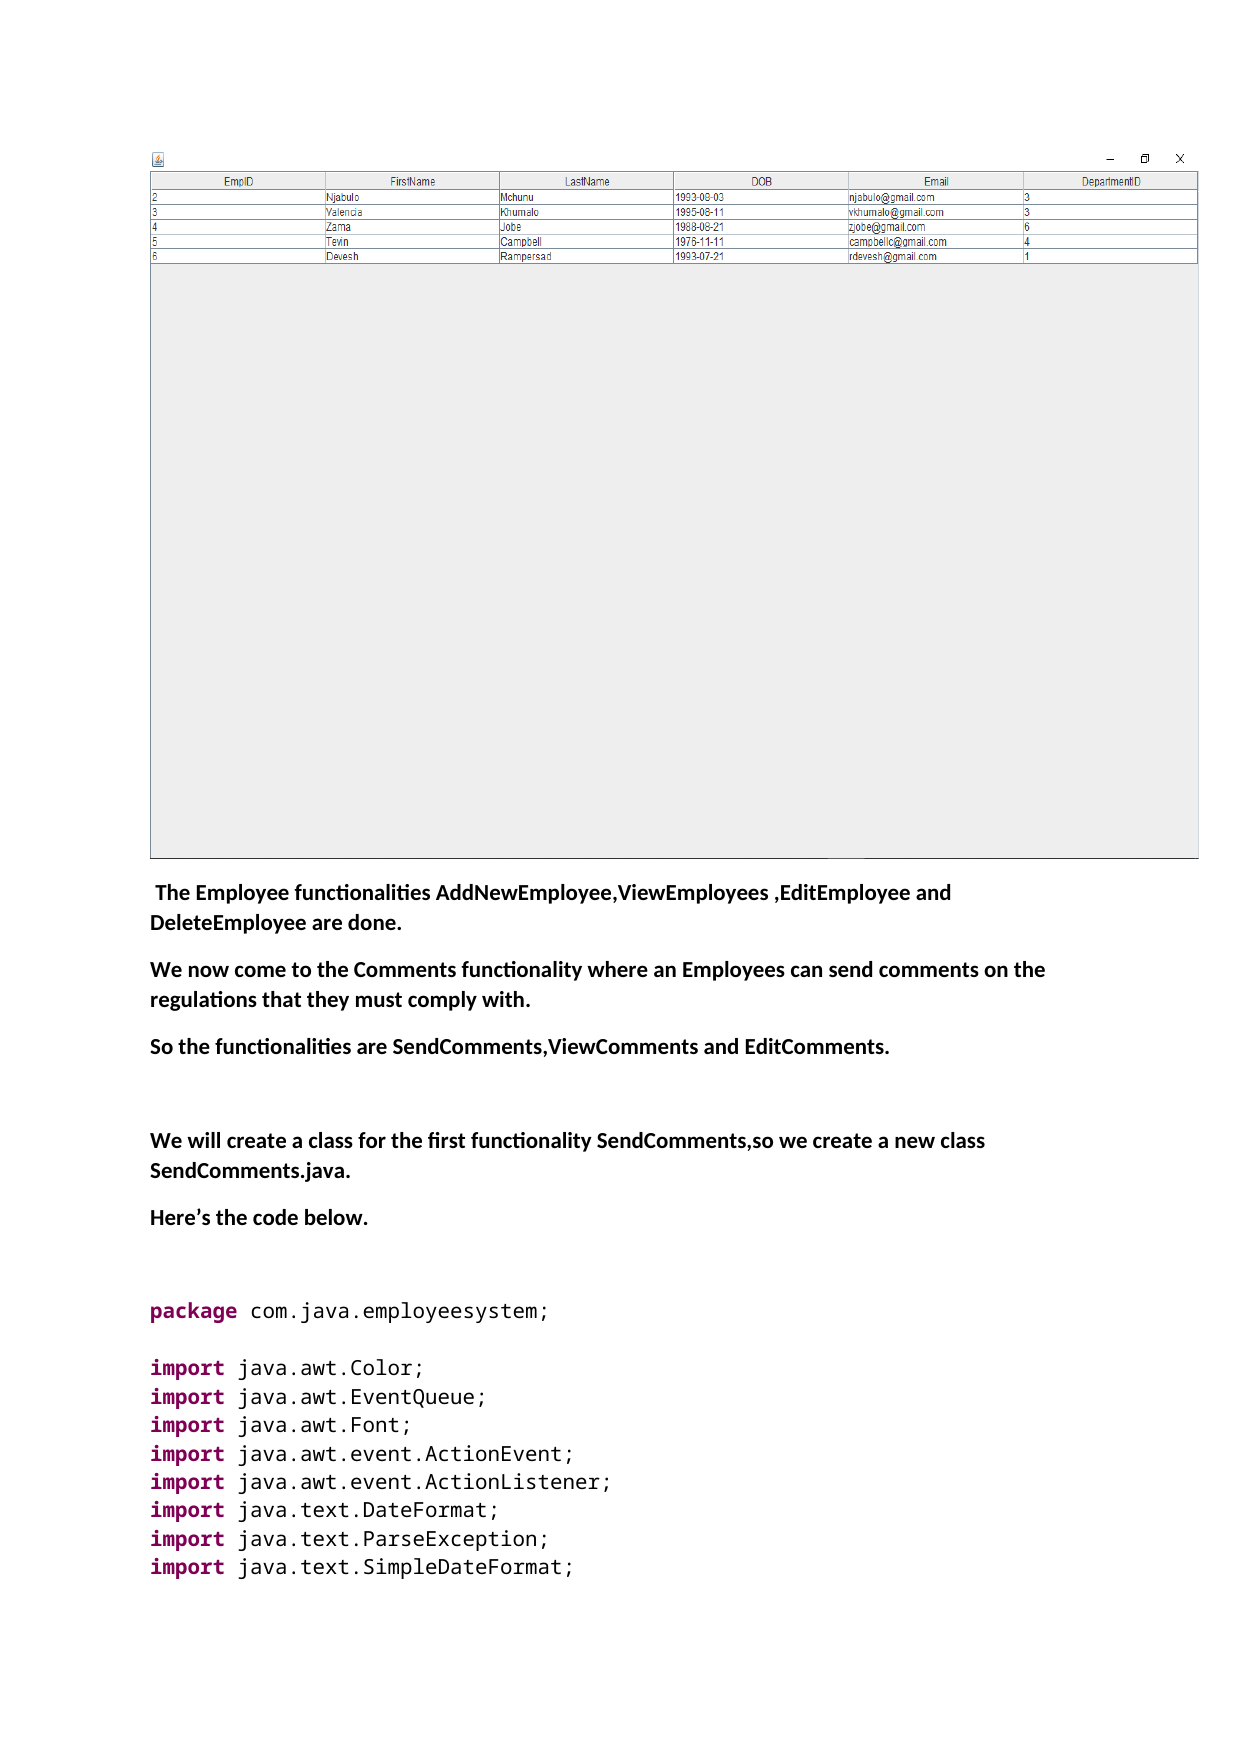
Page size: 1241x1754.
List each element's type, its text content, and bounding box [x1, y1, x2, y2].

text package com.java.employeesystem; [150, 1297, 1090, 1325]
text import java.text.SimpleDateFormat; [150, 1552, 1090, 1581]
text The Employee functionalities AddNewEmployee,ViewEmployees ,EditEmployee and DeleteEmployee are done. [150, 878, 1090, 936]
picture [150, 150, 1199, 859]
text We will create a class for the first functionality SendComments,so we create a new class SendComments.java. [150, 1126, 1090, 1184]
text So the functionalities are SendComments,ViewComments and EditComments. [150, 1032, 1090, 1060]
text import java.awt.EventQueue; [150, 1382, 1090, 1410]
text import java.awt.event.ActionEvent; [150, 1439, 1090, 1467]
text import java.text.ParseException; [150, 1524, 1090, 1552]
text import java.text.DateFormat; [150, 1496, 1090, 1524]
text Here’s the code below. [150, 1203, 1090, 1231]
text import java.awt.event.ActionListener; [150, 1467, 1090, 1496]
text We now come to the Comments functionality where an Employees can send comments on the regulations that they must comply with. [150, 955, 1090, 1013]
text import java.awt.Color; [150, 1353, 1090, 1382]
text import java.awt.Font; [150, 1410, 1090, 1439]
